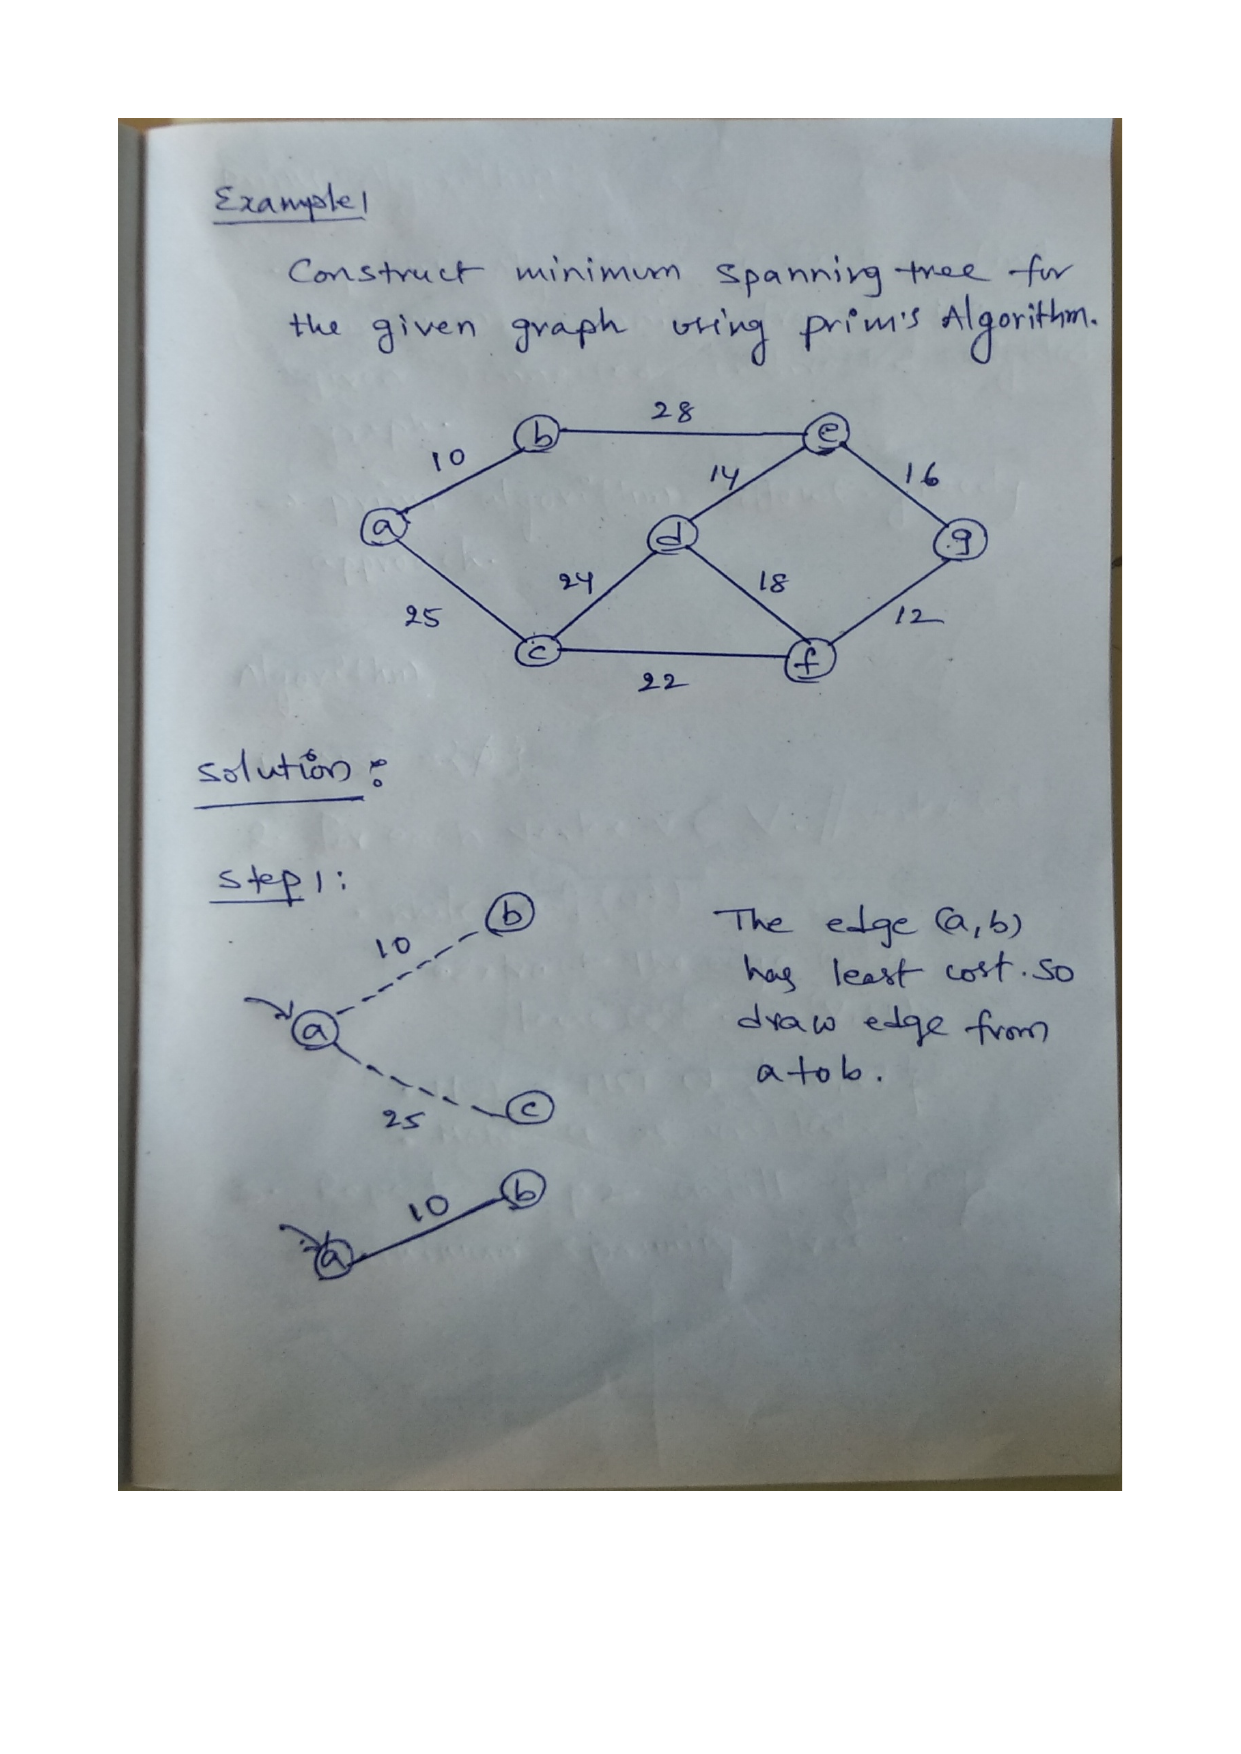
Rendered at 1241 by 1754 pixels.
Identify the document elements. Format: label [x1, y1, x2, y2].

picture [118, 118, 1123, 1491]
